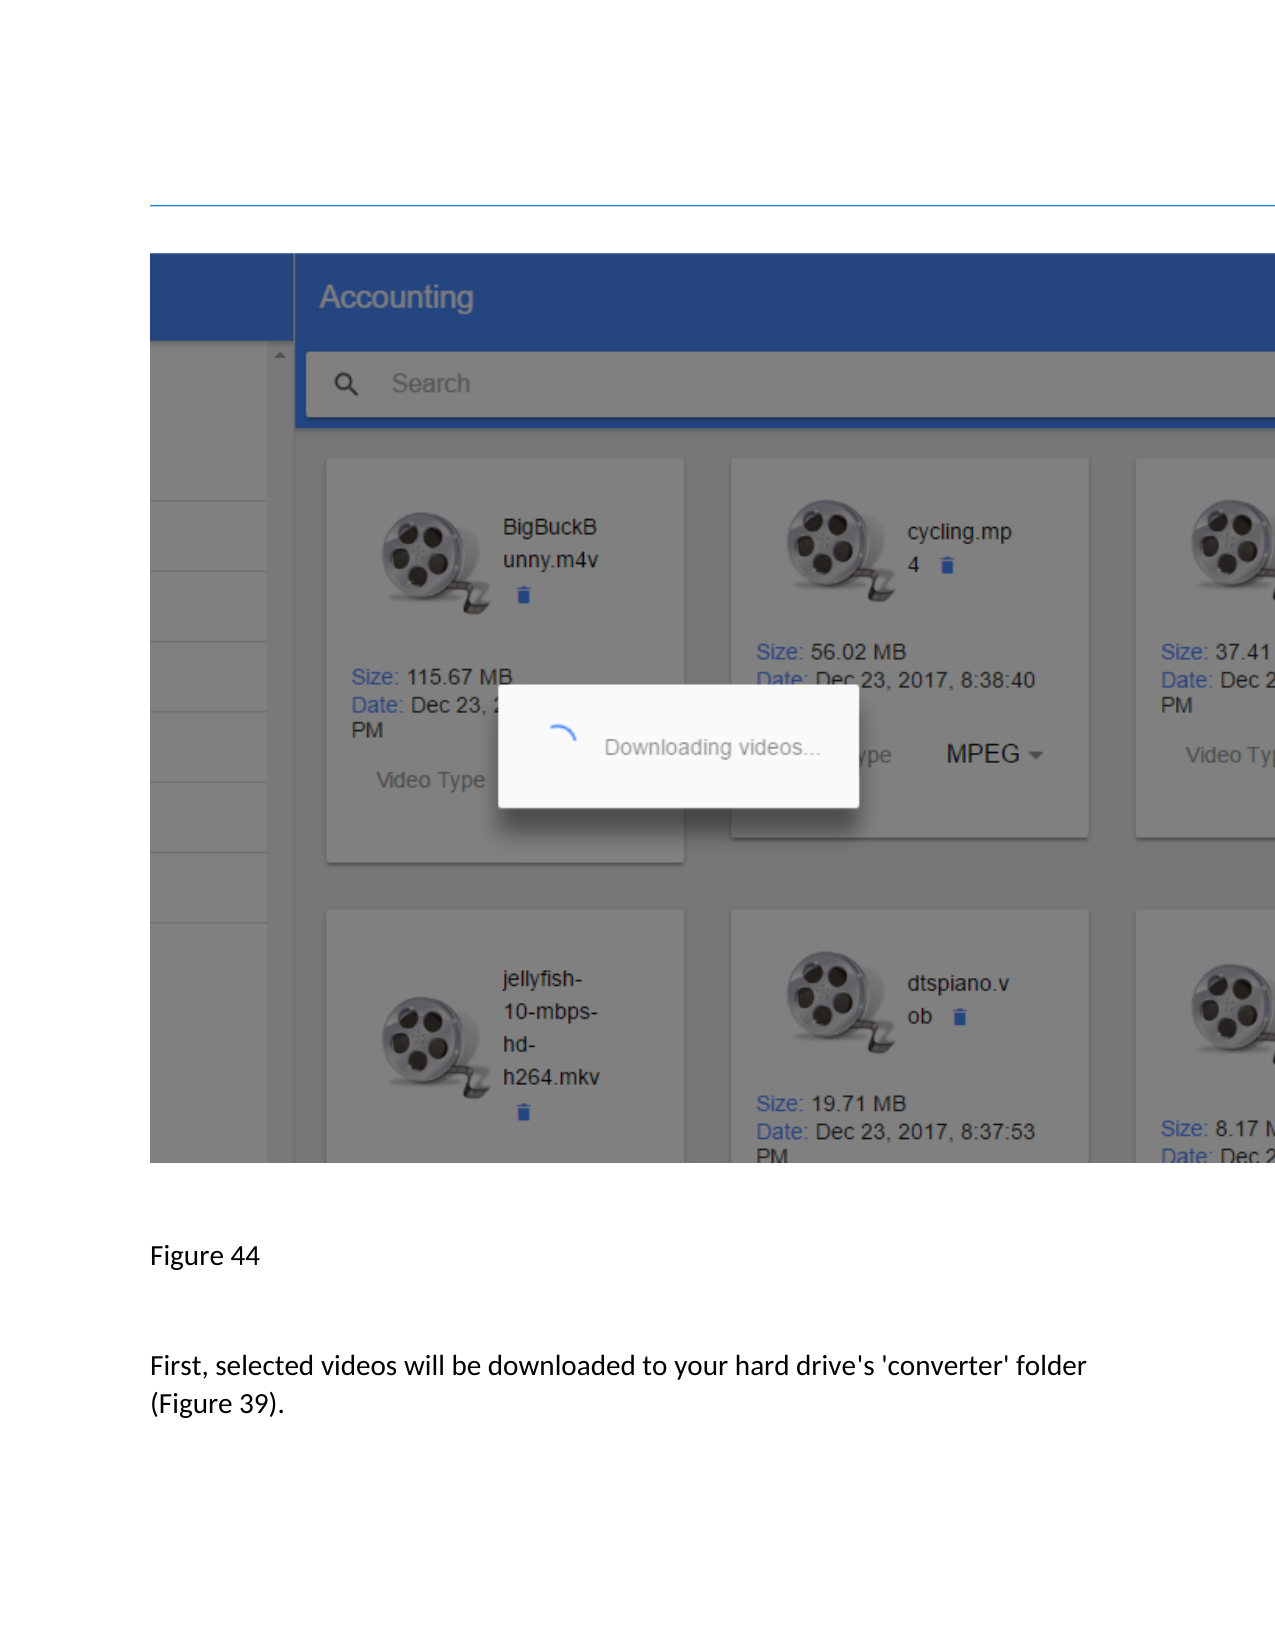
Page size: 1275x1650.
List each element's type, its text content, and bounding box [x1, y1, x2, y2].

text Figure 44 [150, 1237, 1125, 1272]
picture [150, 205, 1275, 1163]
text First, selected videos will be downloaded to your hard drive's 'converter' folder (Figure 39). [150, 1347, 1125, 1421]
